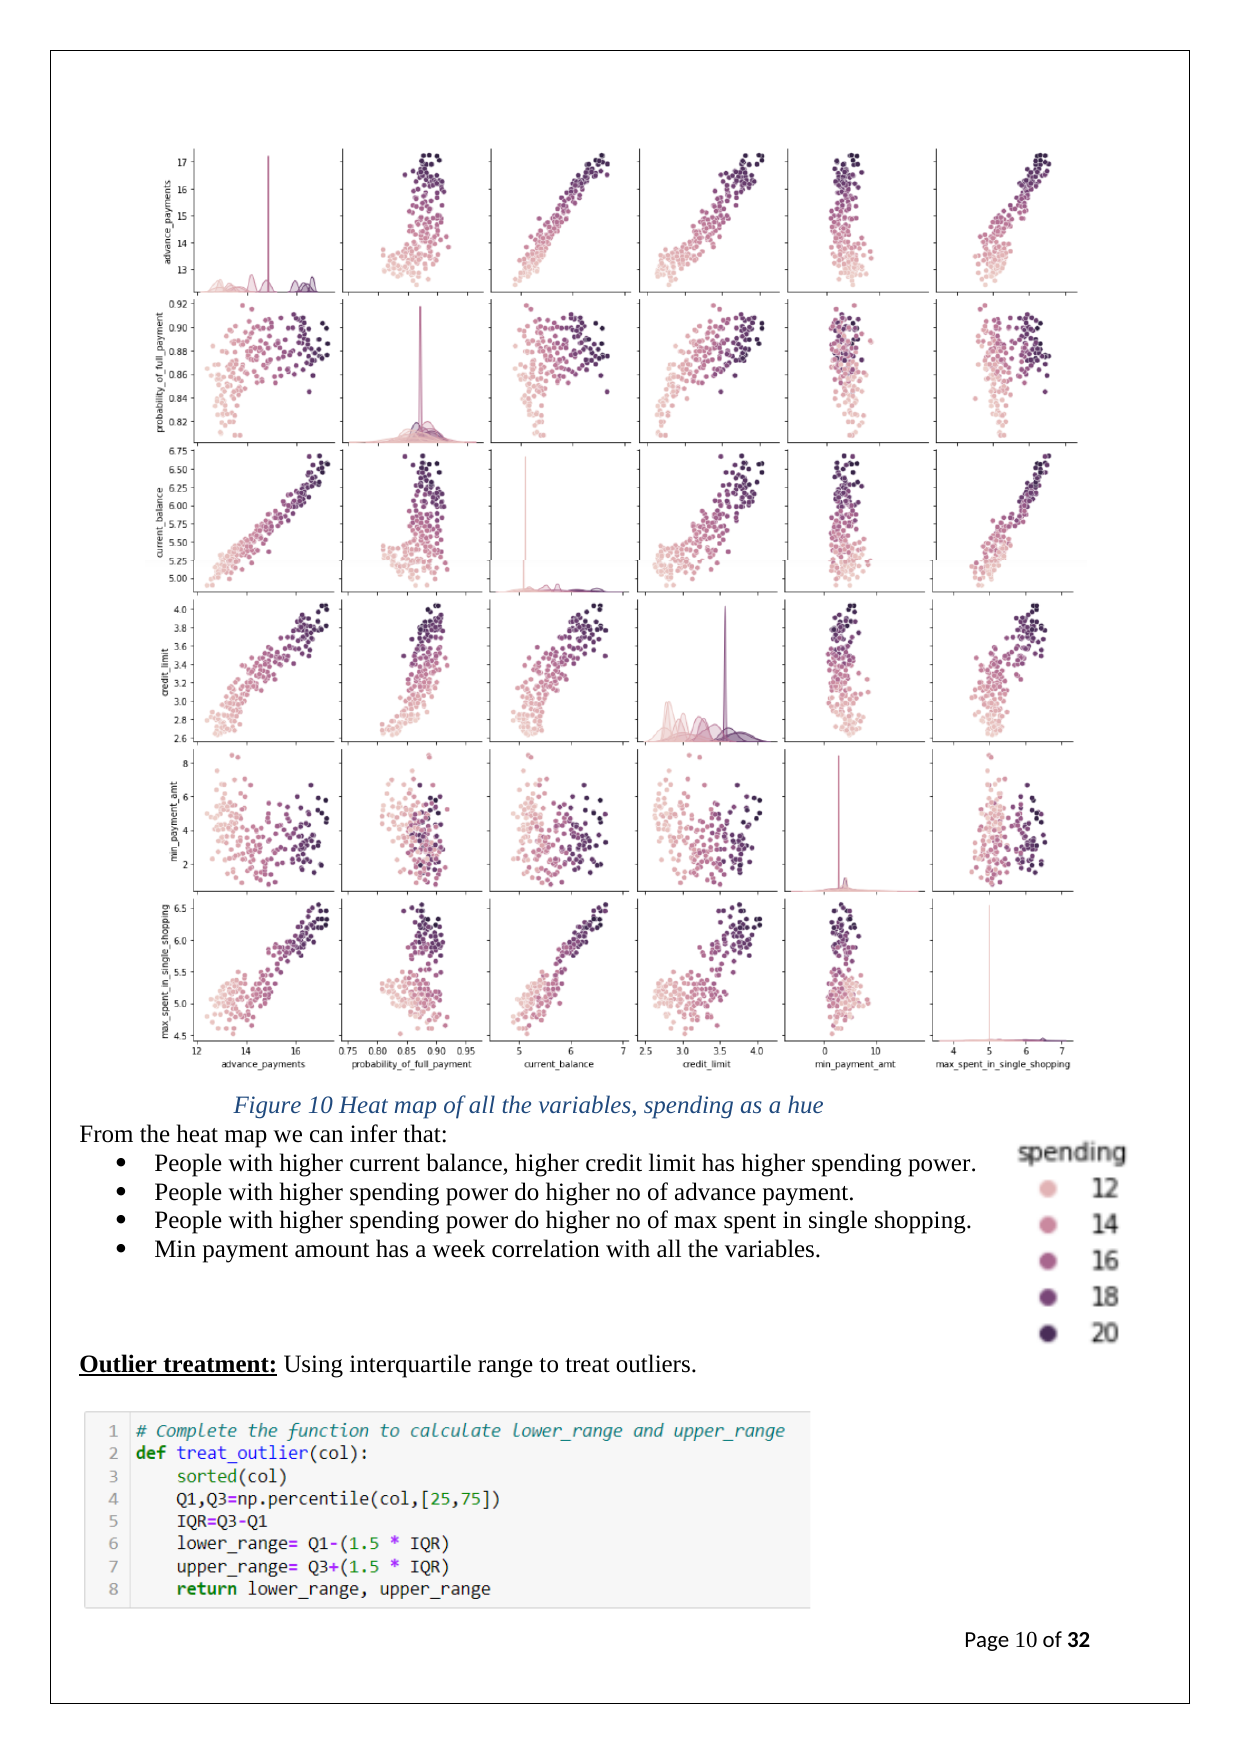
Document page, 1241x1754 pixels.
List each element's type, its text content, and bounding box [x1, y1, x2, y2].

text Figure 10 Heat map of all the variables, spending as a hue [79, 1090, 1151, 1119]
picture [145, 141, 1087, 1079]
picture [998, 1112, 1160, 1382]
list People with higher spending power do higher no of advance payment. [117, 1177, 998, 1205]
list People with higher spending power do higher no of max spent in single shopping. [117, 1205, 998, 1234]
list People with higher current balance, higher credit limit has higher spending power. [117, 1148, 998, 1177]
list Min payment amount has a week correlation with all the variables. [117, 1234, 998, 1263]
text From the heat map we can infer that: [79, 1119, 998, 1148]
text Outlier treatment: Using interquartile range to treat outliers. [79, 1349, 998, 1378]
picture [79, 1406, 811, 1617]
